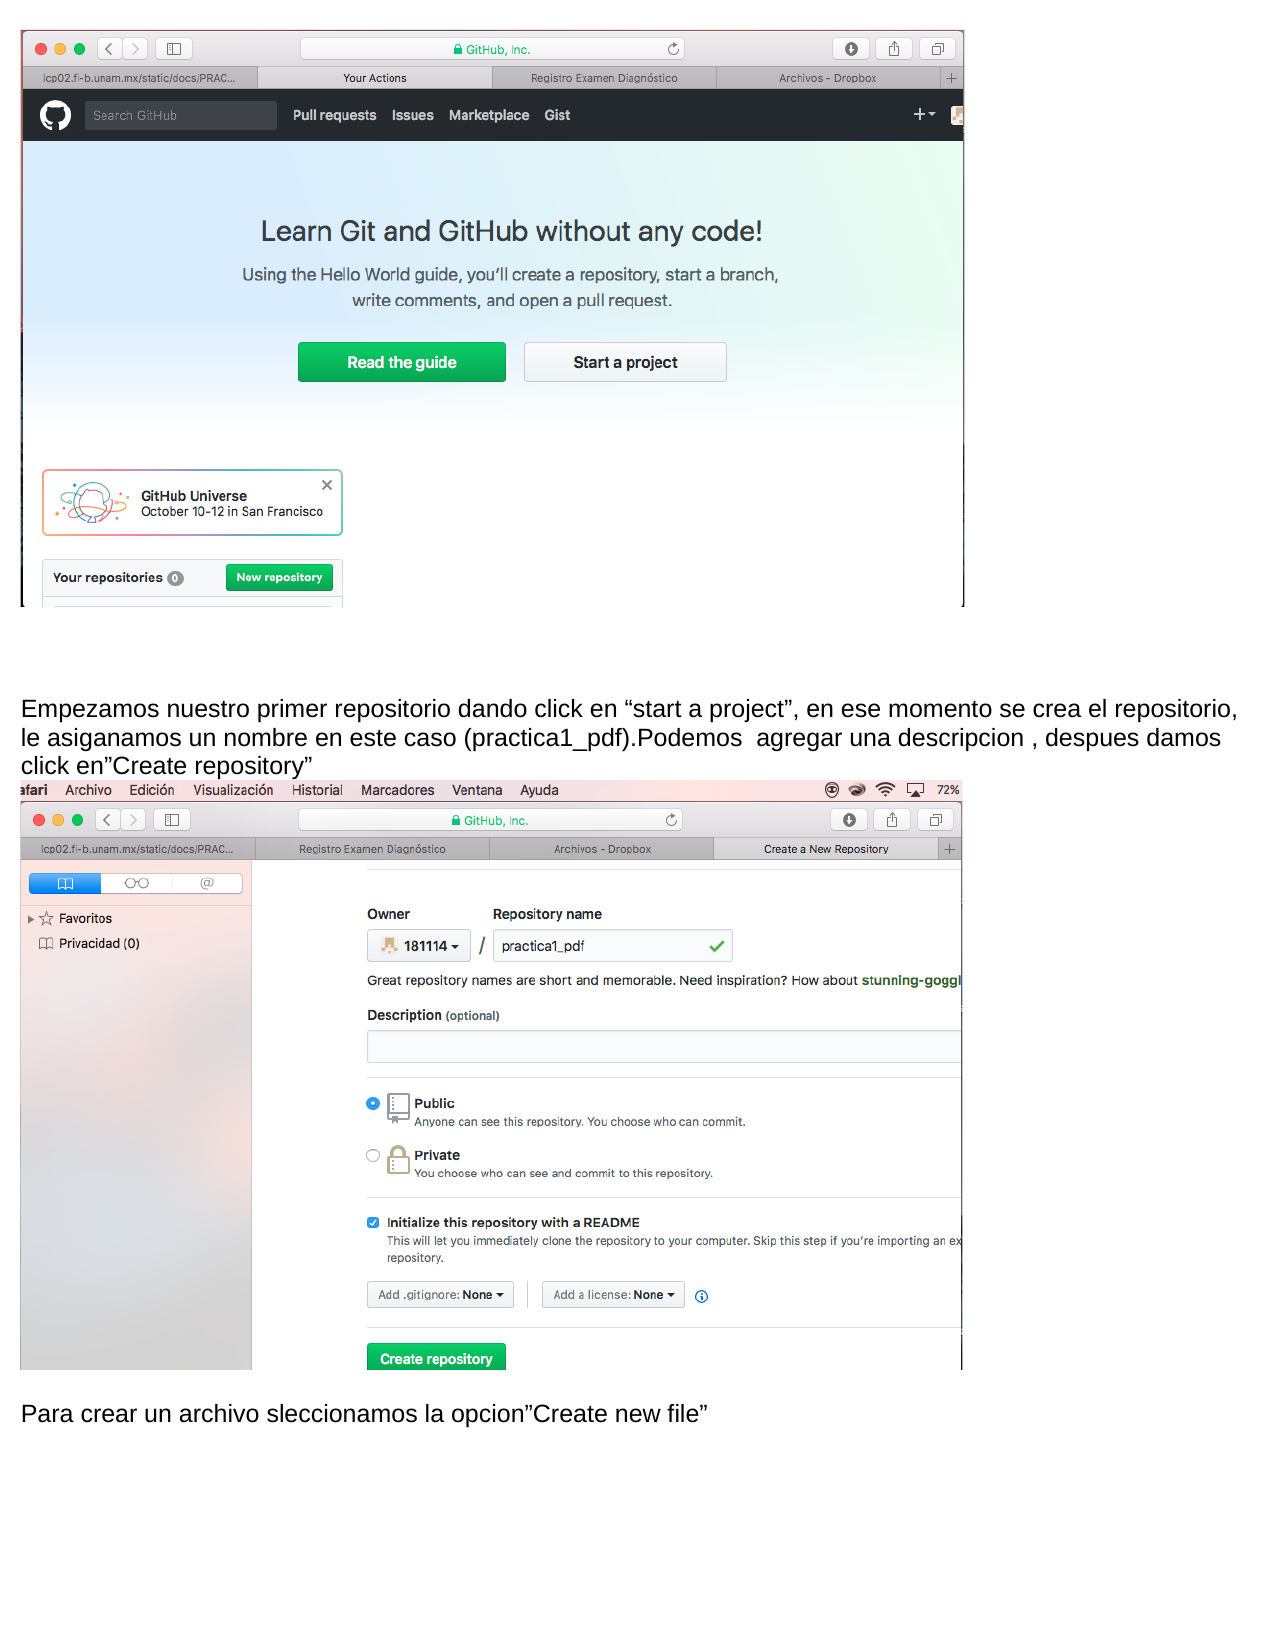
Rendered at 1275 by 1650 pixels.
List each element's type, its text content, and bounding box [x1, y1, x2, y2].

picture [20, 29, 965, 607]
picture [20, 780, 963, 1370]
text Para crear un archivo sleccionamos la opcion”Create new file” [21, 1399, 1249, 1427]
